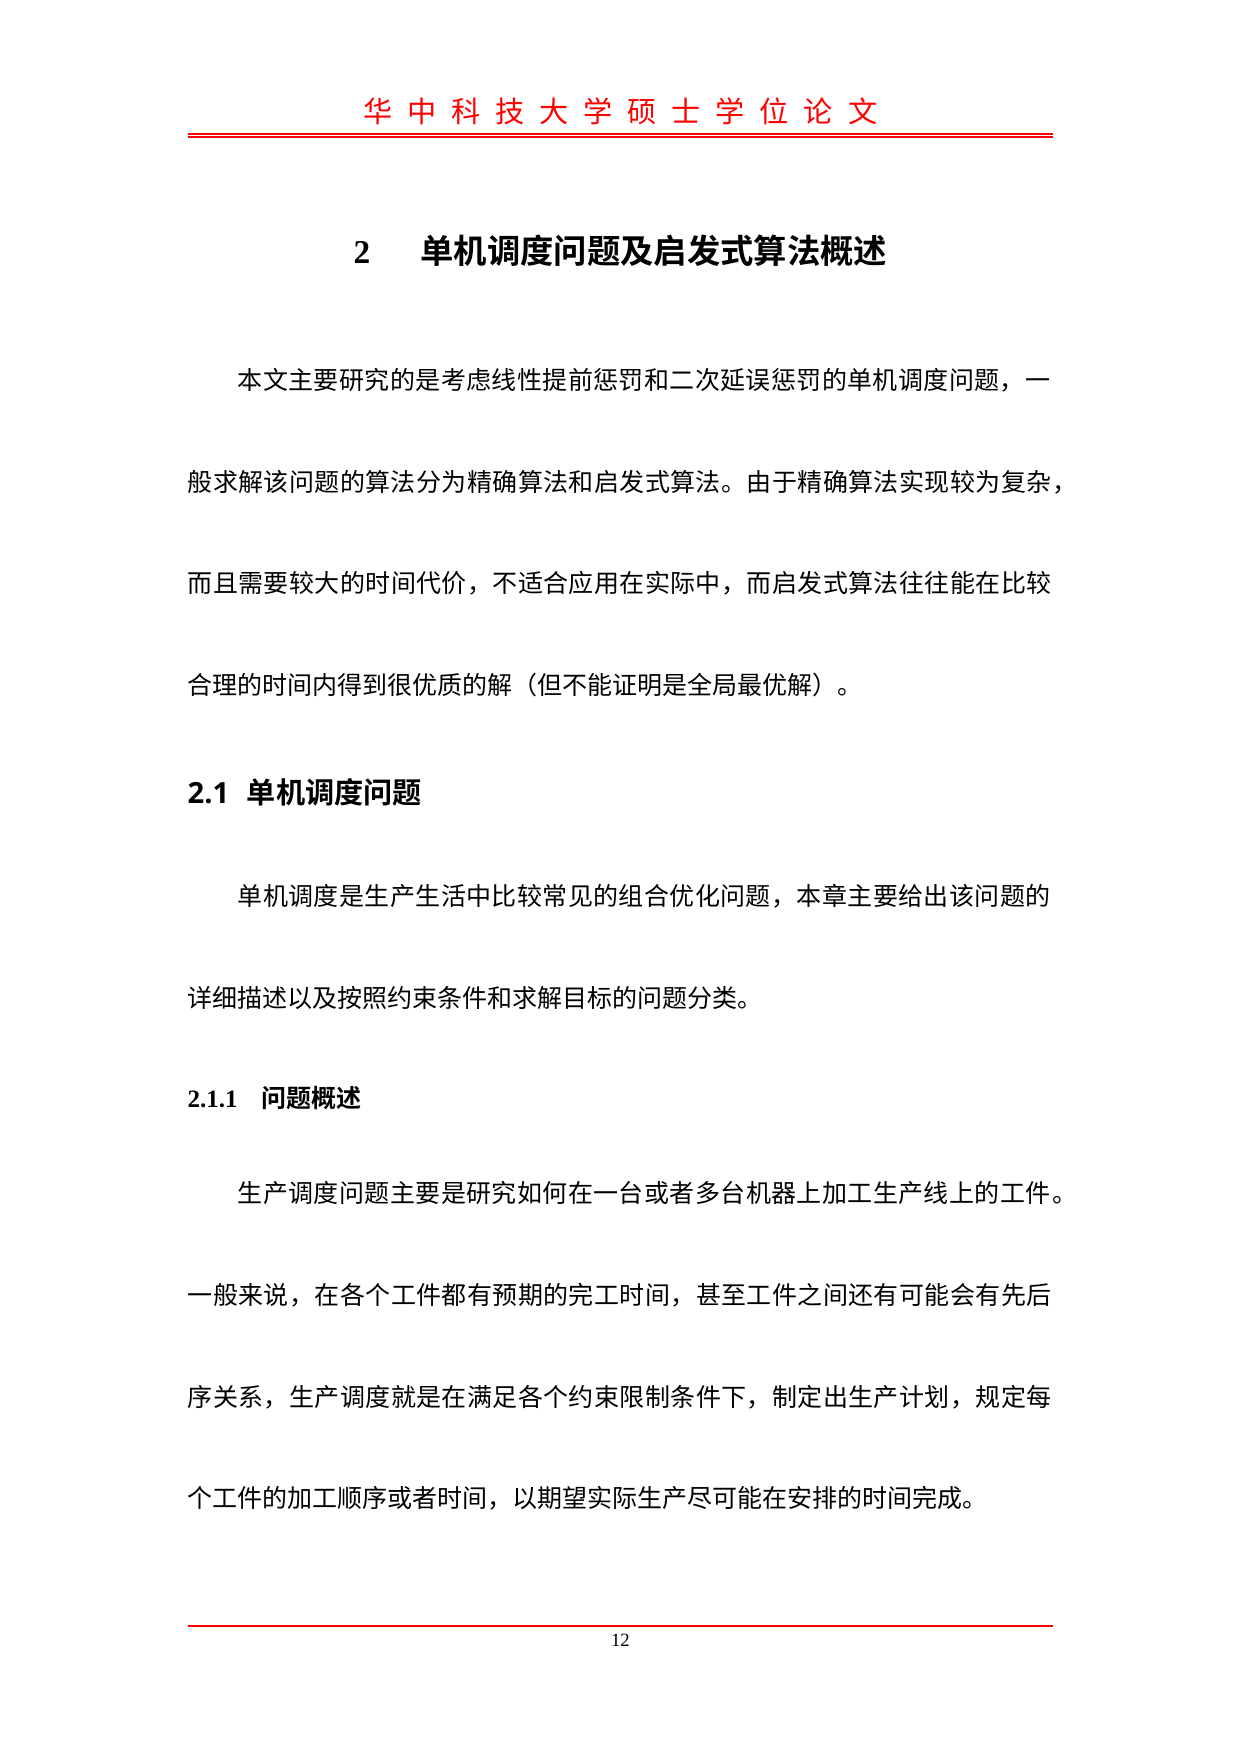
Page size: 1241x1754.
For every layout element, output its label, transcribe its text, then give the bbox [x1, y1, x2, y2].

subtitle 单机调度问题及启发式算法概述 [187, 215, 1053, 283]
subtitle 问题概述 [187, 1063, 1053, 1131]
text 本文主要研究的是考虑线性提前惩罚和二次延误惩罚的单机调度问题，一般求解该问题的算法分为精确算法和启发式算法。由于精确算法实现较为复杂，而且需要较大的时间代价，不适合应用在实际中，而启发式算法往往能在比较合理的时间内得到很优质的解（但不能证明是全局最优解）。 [187, 344, 1053, 718]
text 生产调度问题主要是研究如何在一台或者多台机器上加工生产线上的工件。一般来说，在各个工件都有预期的完工时间，甚至工件之间还有可能会有先后序关系，生产调度就是在满足各个约束限制条件下，制定出生产计划，规定每个工件的加工顺序或者时间，以期望实际生产尽可能在安排的时间完成。 [187, 1157, 1053, 1531]
subtitle 单机调度问题 [187, 757, 1053, 825]
text 单机调度是生产生活中比较常见的组合优化问题，本章主要给出该问题的详细描述以及按照约束条件和求解目标的问题分类。 [187, 861, 1053, 1030]
